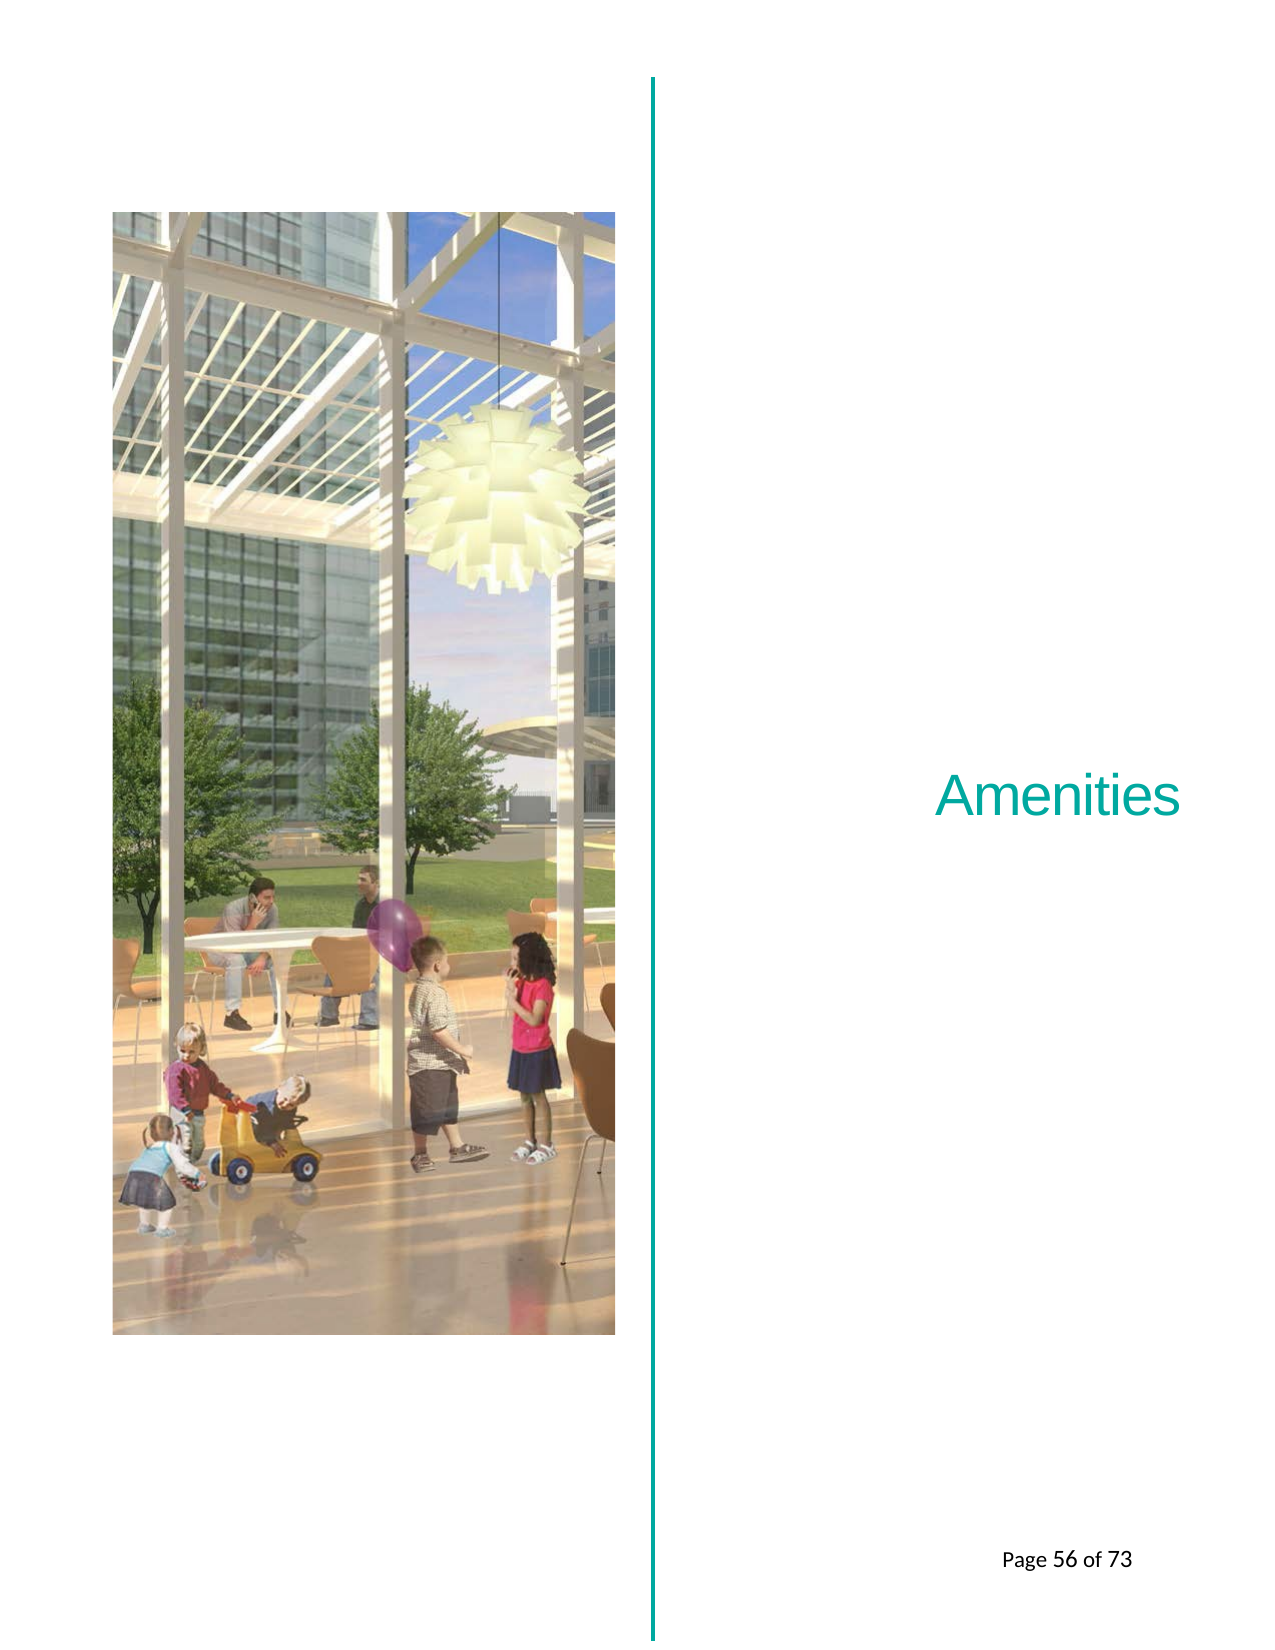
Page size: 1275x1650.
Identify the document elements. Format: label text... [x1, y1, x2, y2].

picture [112, 212, 615, 1335]
text Amenities [935, 761, 1210, 828]
